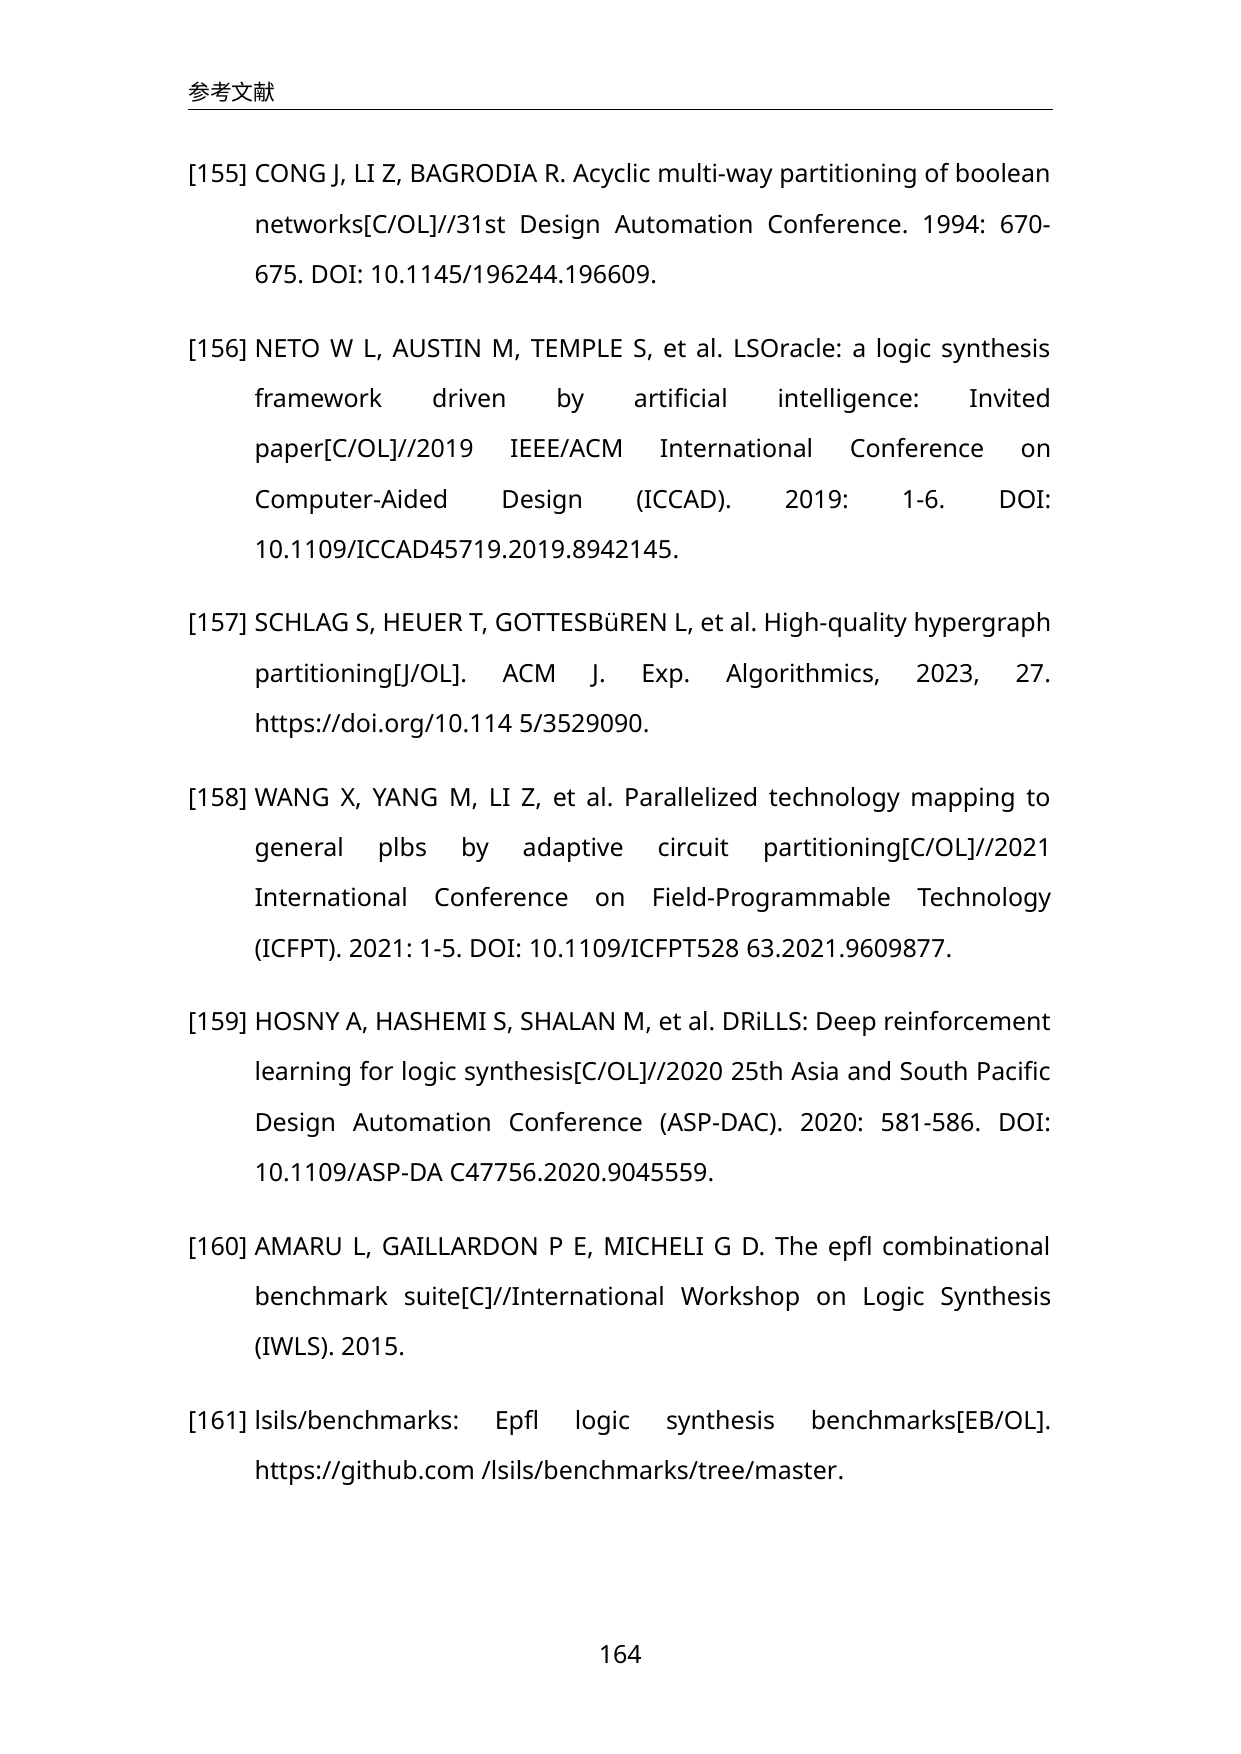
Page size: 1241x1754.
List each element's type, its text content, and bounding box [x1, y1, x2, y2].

list NETO W L, AUSTIN M, TEMPLE S, et al. LSOracle: a logic synthesis framework driven by artificial intelligence: Invited paper[C/OL]//2019 IEEE/ACM International Conference on Computer-Aided Design (ICCAD). 2019: 1-6. DOI: 10.1109/ICCAD45719.2019.8942145. [188, 330, 1052, 566]
list lsils/benchmarks: Epfl logic synthesis benchmarks[EB/OL]. https://github.com /lsils/benchmarks/tree/master. [188, 1402, 1052, 1487]
list HOSNY A, HASHEMI S, SHALAN M, et al. DRiLLS: Deep reinforcement learning for logic synthesis[C/OL]//2020 25th Asia and South Pacific Design Automation Conference (ASP-DAC). 2020: 581-586. DOI: 10.1109/ASP-DA C47756.2020.9045559. [188, 1004, 1052, 1189]
list AMARU L, GAILLARDON P E, MICHELI G D. The epfl combinational benchmark suite[C]//International Workshop on Logic Synthesis (IWLS). 2015. [188, 1228, 1052, 1363]
list SCHLAG S, HEUER T, GOTTESBüREN L, et al. High-quality hypergraph partitioning[J/OL]. ACM J. Exp. Algorithmics, 2023, 27. https://doi.org/10.114 5/3529090. [188, 605, 1052, 740]
list CONG J, LI Z, BAGRODIA R. Acyclic multi-way partitioning of boolean networks[C/OL]//31st Design Automation Conference. 1994: 670-675. DOI: 10.1145/196244.196609. [188, 156, 1052, 291]
list WANG X, YANG M, LI Z, et al. Parallelized technology mapping to general plbs by adaptive circuit partitioning[C/OL]//2021 International Conference on Field-Programmable Technology (ICFPT). 2021: 1-5. DOI: 10.1109/ICFPT528 63.2021.9609877. [188, 779, 1052, 964]
